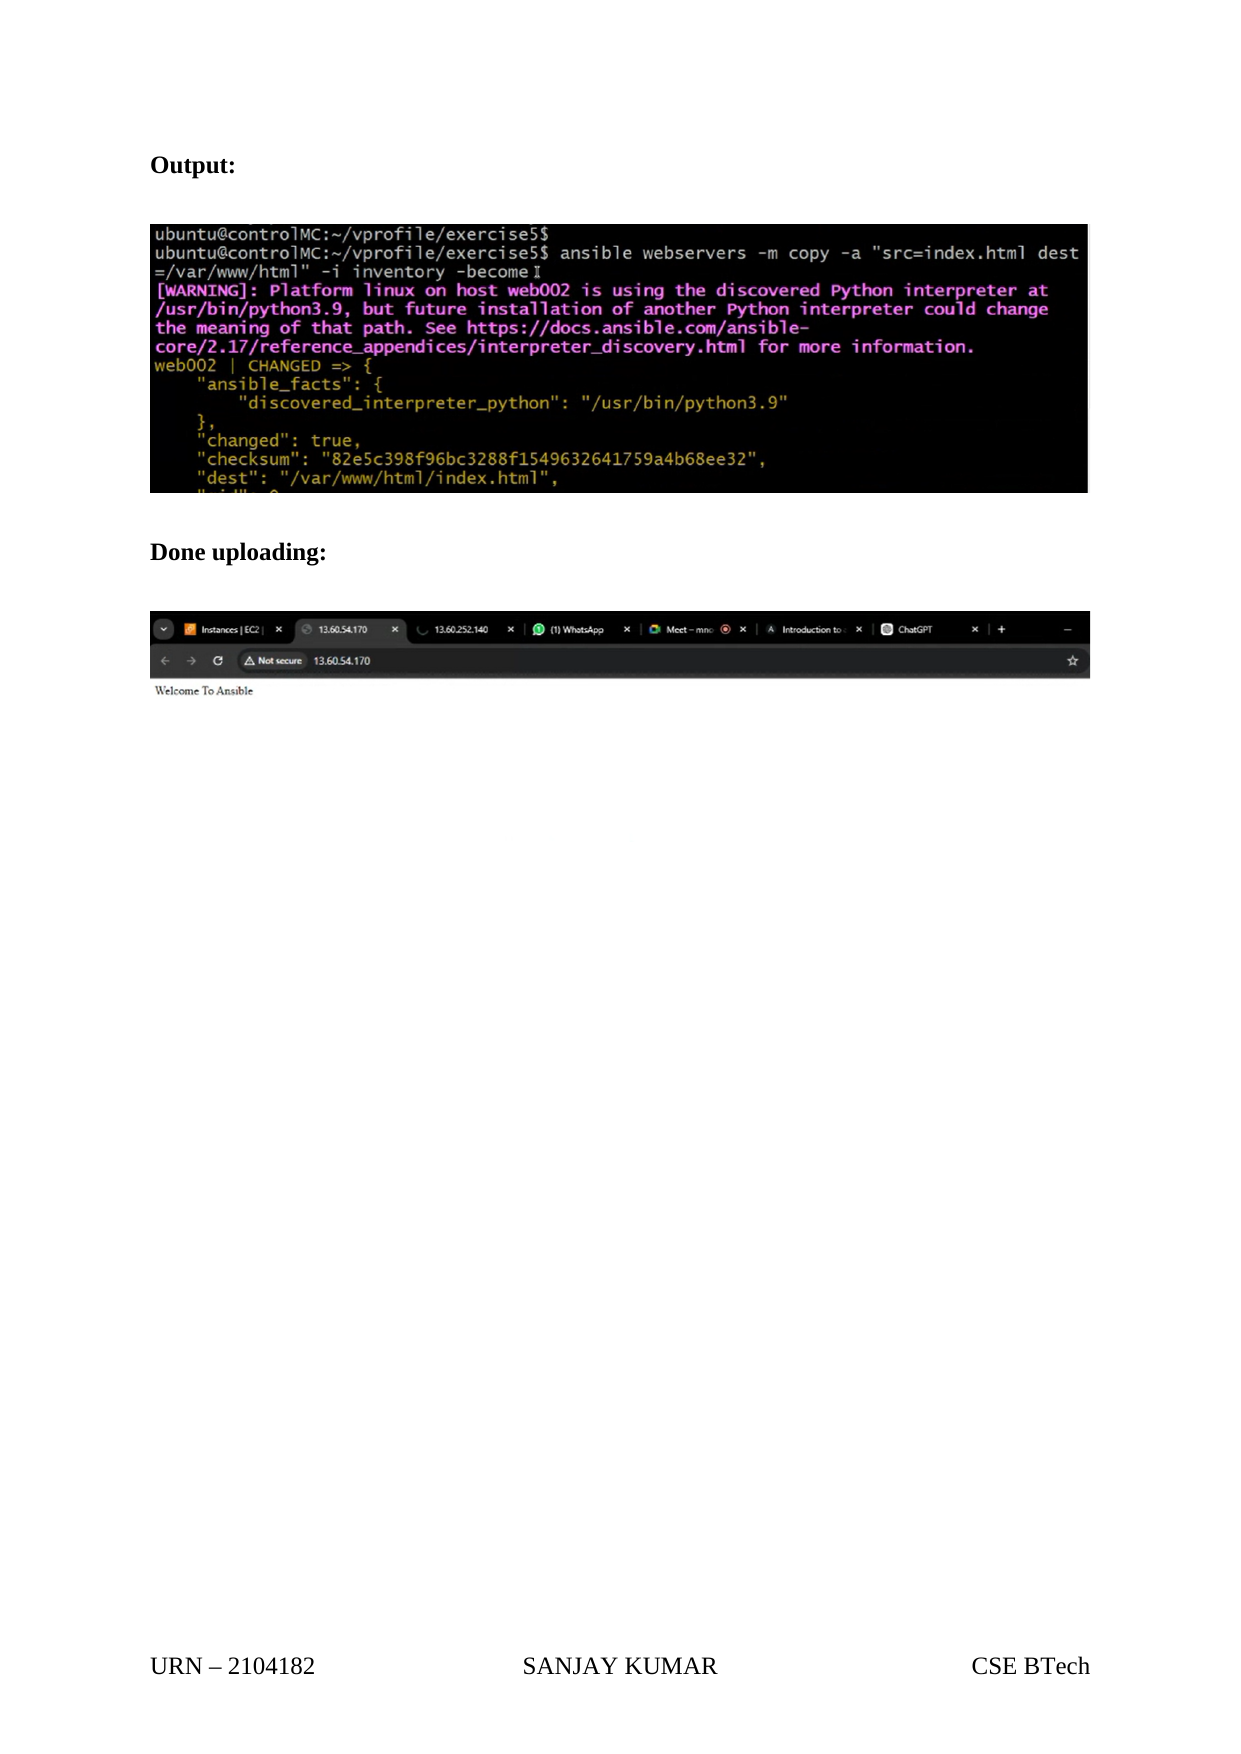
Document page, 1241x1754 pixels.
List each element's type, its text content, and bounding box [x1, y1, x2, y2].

picture [150, 224, 1091, 493]
text Output: [150, 150, 1090, 179]
text Done uploading: [150, 537, 1090, 566]
picture [150, 611, 1091, 842]
